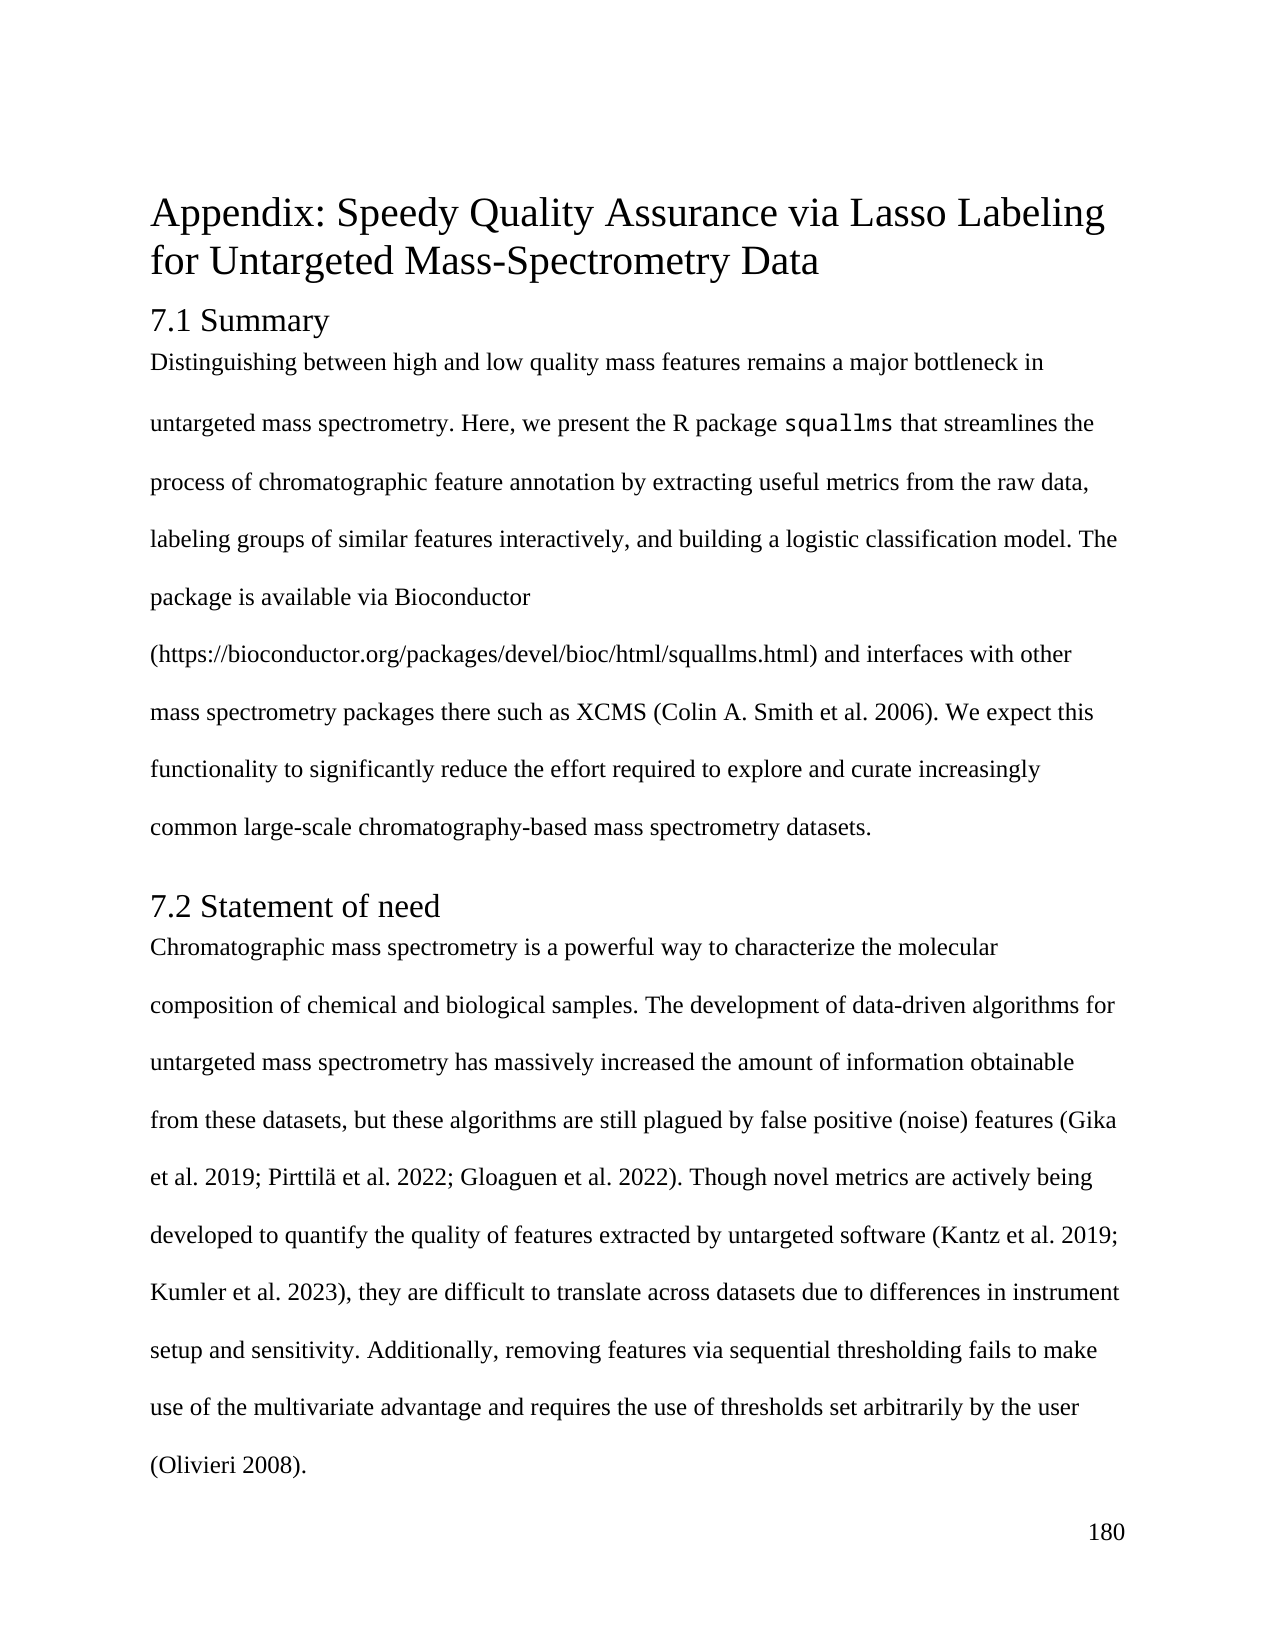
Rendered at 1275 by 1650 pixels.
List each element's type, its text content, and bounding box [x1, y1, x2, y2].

subtitle 7.2 Statement of need [150, 886, 1125, 924]
subtitle 7.1 Summary [150, 300, 1125, 338]
text Chromatographic mass spectrometry is a powerful way to characterize the molecular composition of chemical and biological samples. The development of data-driven algorithms for untargeted mass spectrometry has massively increased the amount of information obtainable from these datasets, but these algorithms are still plagued by false positive (noise) features (Gika et al. 2019; Pirttilä et al. 2022; Gloaguen et al. 2022). Though novel metrics are actively being developed to quantify the quality of features extracted by untargeted software (Kantz et al. 2019; Kumler et al. 2023), they are difficult to translate across datasets due to differences in instrument setup and sensitivity. Additionally, removing features via sequential thresholding fails to make use of the multivariate advantage and requires the use of thresholds set arbitrarily by the user (Olivieri 2008). [150, 932, 1125, 1479]
subtitle Appendix: Speedy Quality Assurance via Lasso Labeling for Untargeted Mass-Spectrometry Data [150, 187, 1125, 283]
text Distinguishing between high and low quality mass features remains a major bottleneck in untargeted mass spectrometry. Here, we present the R package squallms that streamlines the process of chromatographic feature annotation by extracting useful metrics from the raw data, labeling groups of similar features interactively, and building a logistic classification model. The package is available via Bioconductor (https://bioconductor.org/packages/devel/bioc/html/squallms.html) and interfaces with other mass spectrometry packages there such as XCMS (Colin A. Smith et al. 2006). We expect this functionality to significantly reduce the effort required to explore and curate increasingly common large-scale chromatography-based mass spectrometry datasets. [150, 347, 1125, 840]
